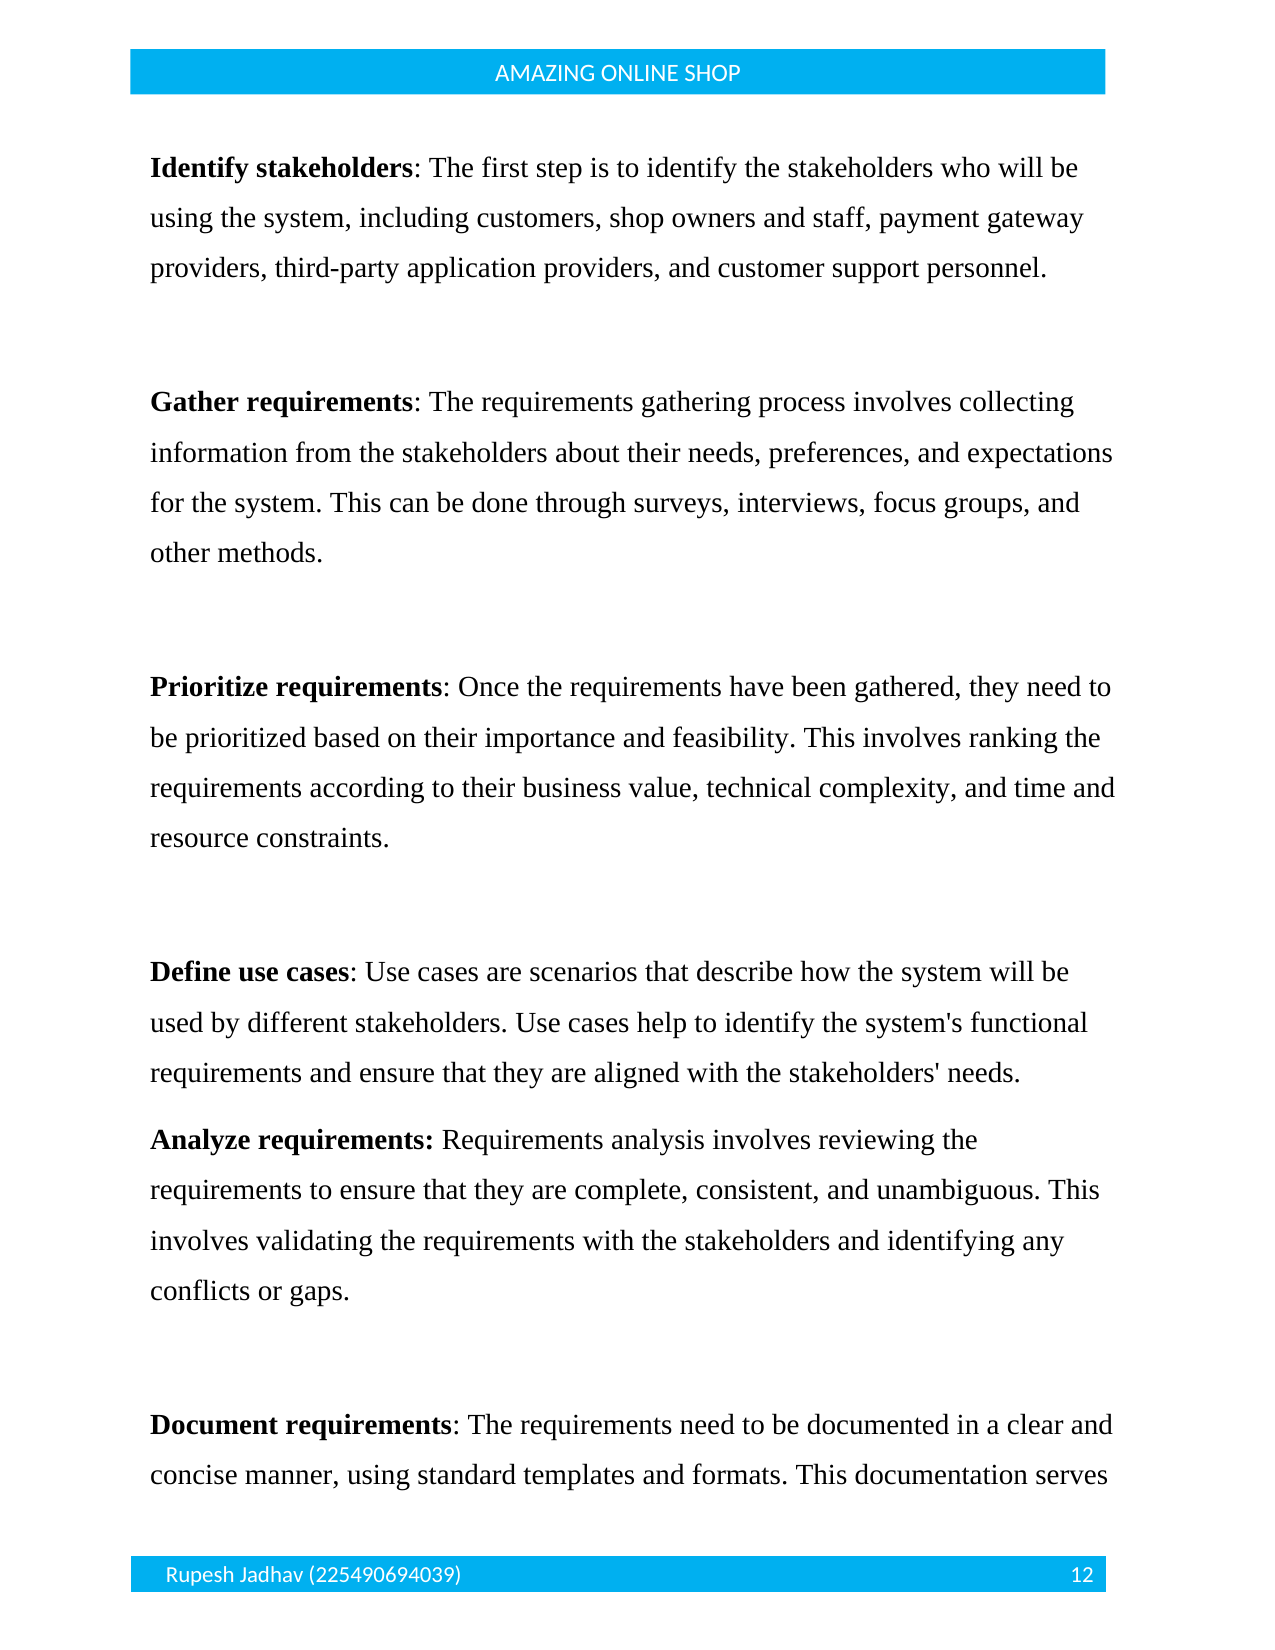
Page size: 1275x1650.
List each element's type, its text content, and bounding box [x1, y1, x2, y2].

text Analyze requirements: Requirements analysis involves reviewing the requirements to ensure that they are complete, consistent, and unambiguous. This involves validating the requirements with the stakeholders and identifying any conflicts or gaps. [150, 1122, 1125, 1306]
text Prioritize requirements: Once the requirements have been gathered, they need to be prioritized based on their importance and feasibility. This involves ranking the requirements according to their business value, technical complexity, and time and resource constraints. [150, 669, 1125, 854]
text Identify stakeholders: The first step is to identify the stakeholders who will be using the system, including customers, shop owners and staff, payment gateway providers, third-party application providers, and customer support personnel. [150, 150, 1125, 284]
text Gather requirements: The requirements gathering process involves collecting information from the stakeholders about their needs, preferences, and expectations for the system. This can be done through surveys, interviews, focus groups, and other methods. [150, 384, 1125, 569]
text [150, 1407, 1125, 1491]
text Define use cases: Use cases are scenarios that describe how the system will be used by different stakeholders. Use cases help to identify the system's functional requirements and ensure that they are aligned with the stakeholders' needs. [150, 954, 1125, 1088]
